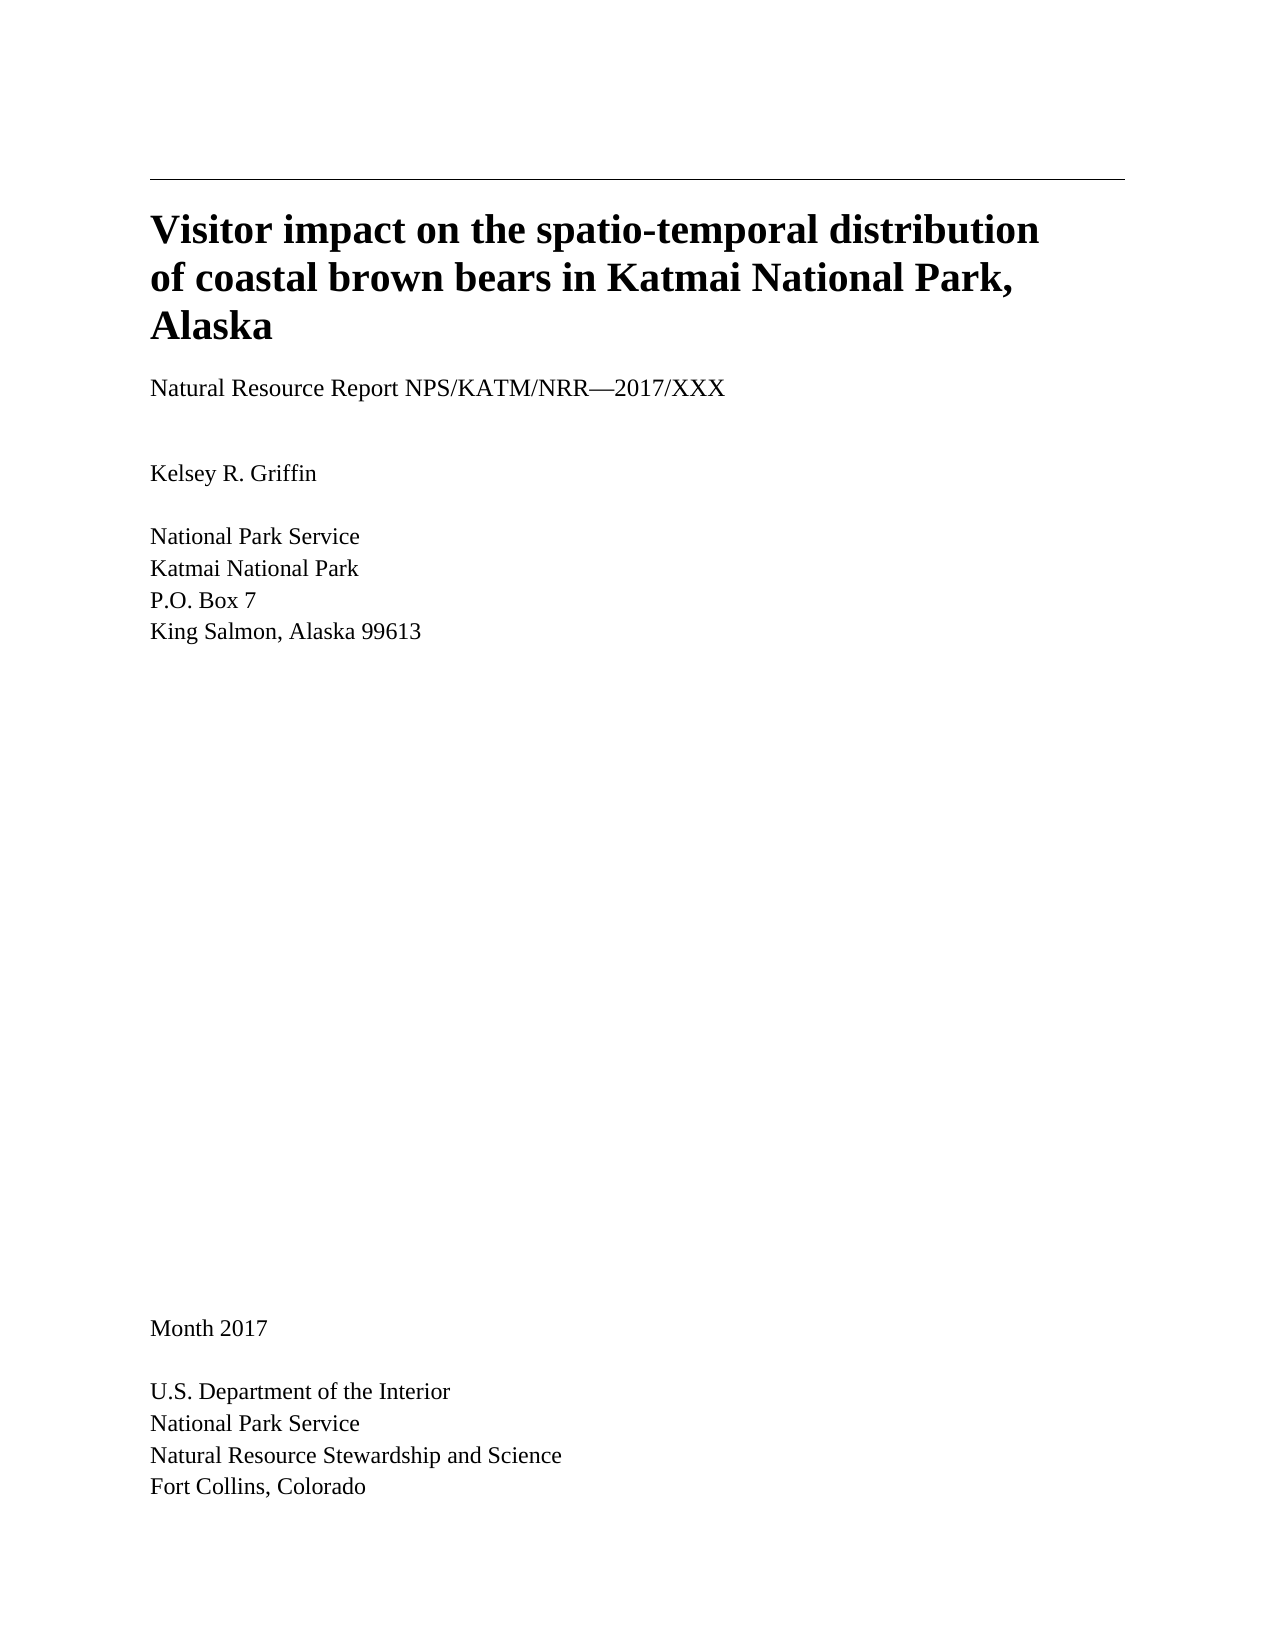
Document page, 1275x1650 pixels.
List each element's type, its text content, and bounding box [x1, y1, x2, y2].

text Natural Resource Report NPS/KATM/NRR—2017/XXX [150, 373, 1125, 402]
text National Park Service Katmai National Park P.O. Box 7 King Salmon, Alaska 99613 [150, 522, 1125, 645]
title Visitor impact on the spatio-temporal distribution of coastal brown bears in Katmai National Park, Alaska [150, 205, 1050, 348]
text Kelsey R. Griffin [150, 459, 1125, 487]
